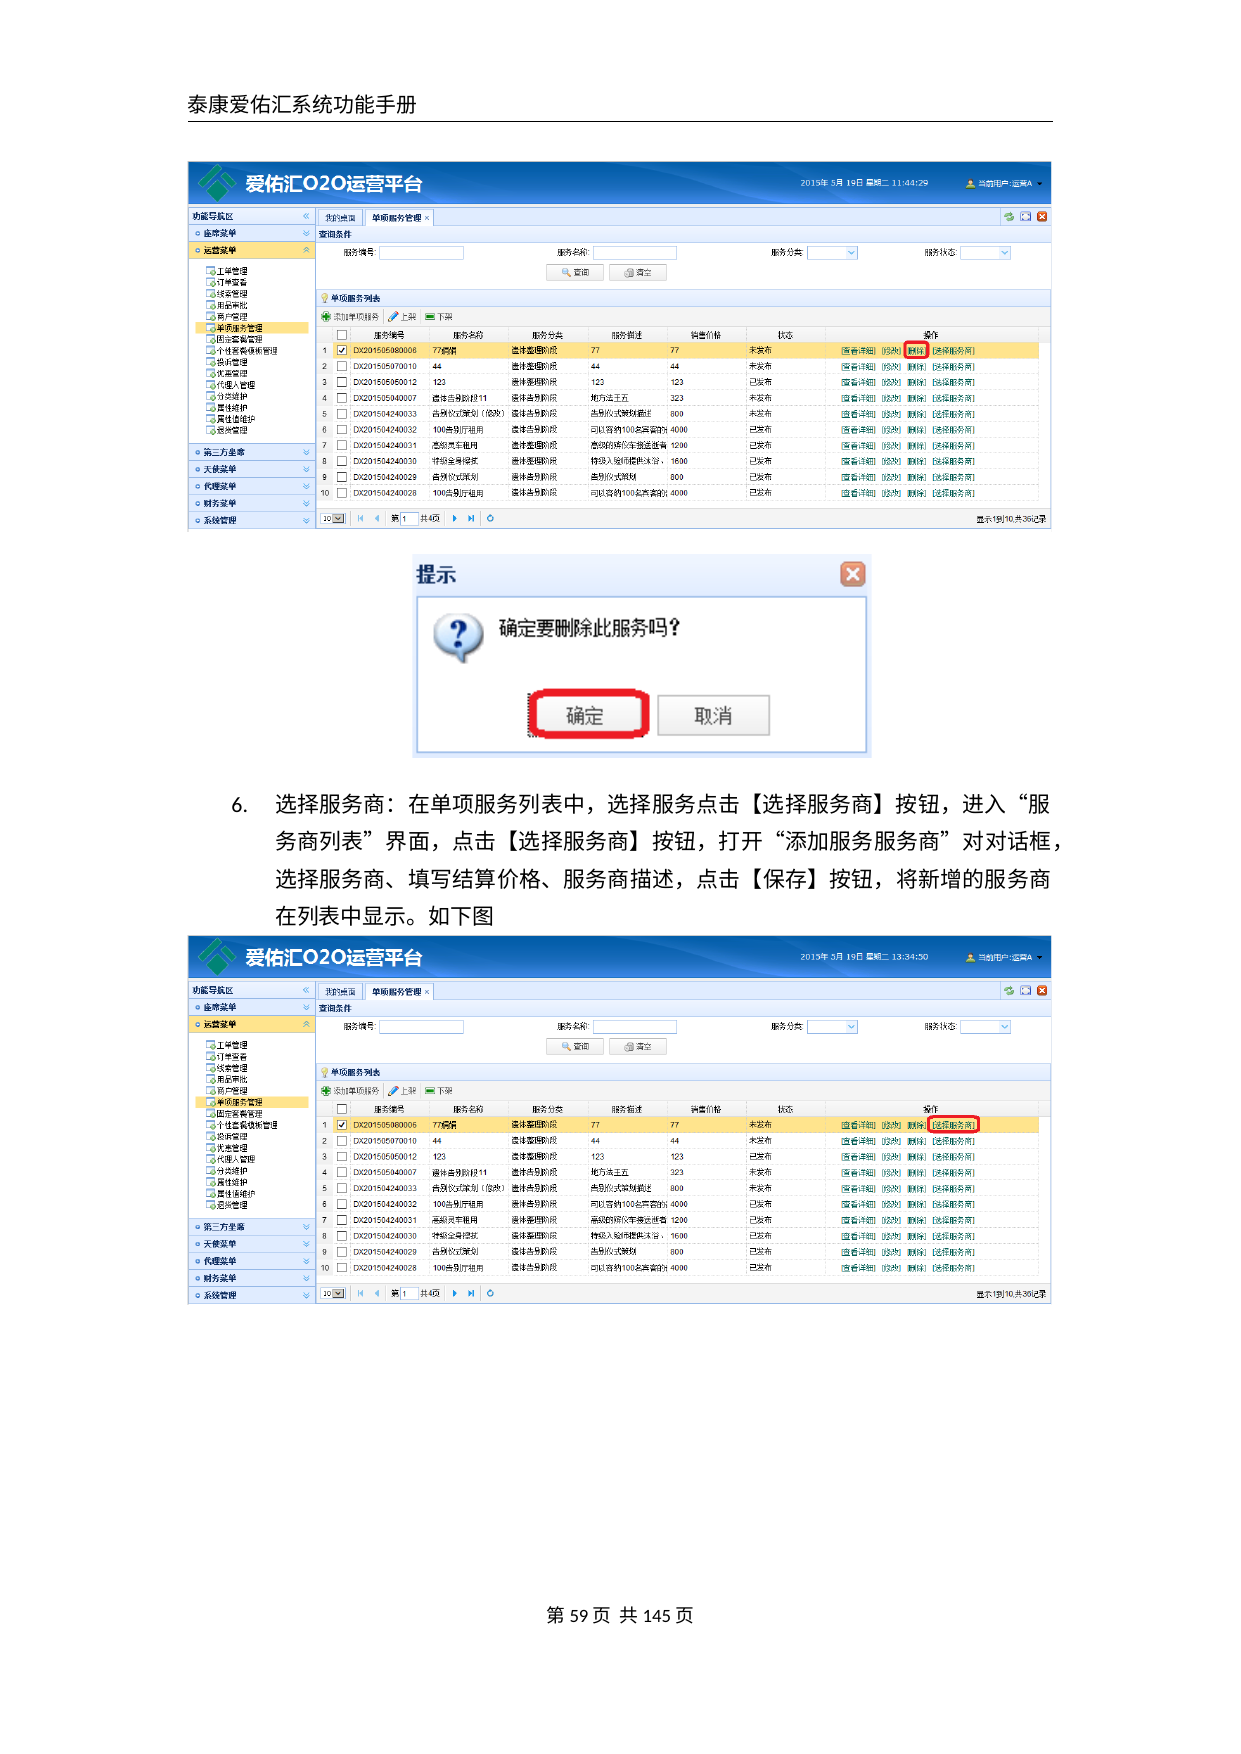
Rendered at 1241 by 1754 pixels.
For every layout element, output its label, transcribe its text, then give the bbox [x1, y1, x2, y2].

picture [187, 160, 1052, 532]
picture [412, 554, 872, 758]
picture [187, 935, 1052, 1305]
list 选择服务商：在单项服务列表中，选择服务点击【选择服务商】按钮，进入“服务商列表”界面，点击【选择服务商】按钮，打开“添加服务服务商”对对话框，选择服务商、填写结算价格、服务商描述，点击【保存】按钮，将新增的服务商在列表中显示。如下图 [231, 787, 1053, 931]
